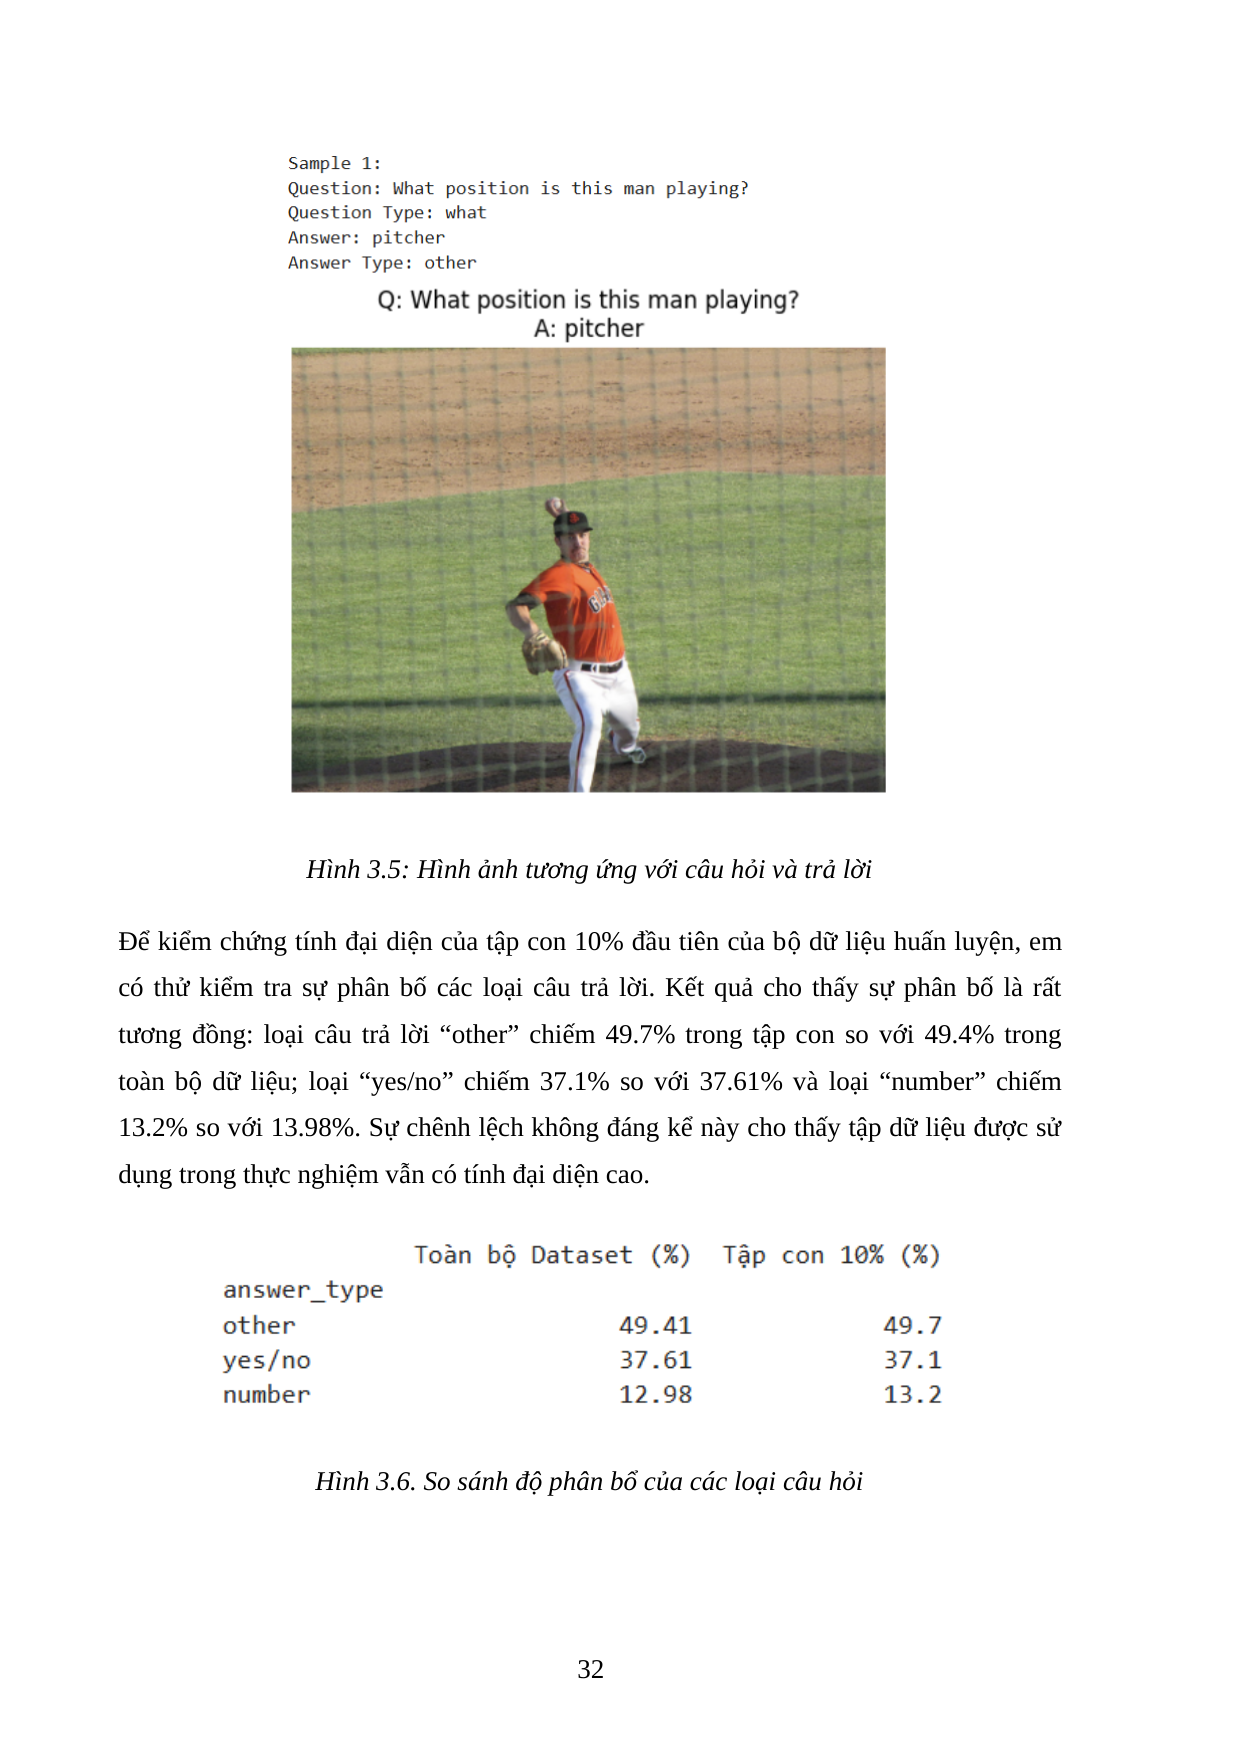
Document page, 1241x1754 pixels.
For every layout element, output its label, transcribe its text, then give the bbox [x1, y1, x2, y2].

text Để kiểm chứng tính đại diện của tập con 10% đầu tiên của bộ dữ liệu huấn luyện, em có thử kiểm tra sự phân bố các loại câu trả lời. Kết quả cho thấy sự phân bố là rất tương đồng: loại câu trả lời “other” chiếm 49.7% trong tập con so với 49.4% trong toàn bộ dữ liệu; loại “yes/no” chiếm 37.1% so với 37.61% và loại “number” chiếm 13.2% so với 13.98%. Sự chênh lệch không đáng kể này cho thấy tập dữ liệu được sử dụng trong thực nghiệm vẫn có tính đại diện cao. [118, 925, 1063, 1189]
text Hình 3.6. So sánh độ phân bổ của các loại câu hỏi [118, 1466, 1063, 1497]
picture [207, 1229, 975, 1425]
text Hình 3.5: Hình ảnh tương ứng với câu hỏi và trả lời [118, 853, 1063, 884]
picture [280, 147, 901, 813]
